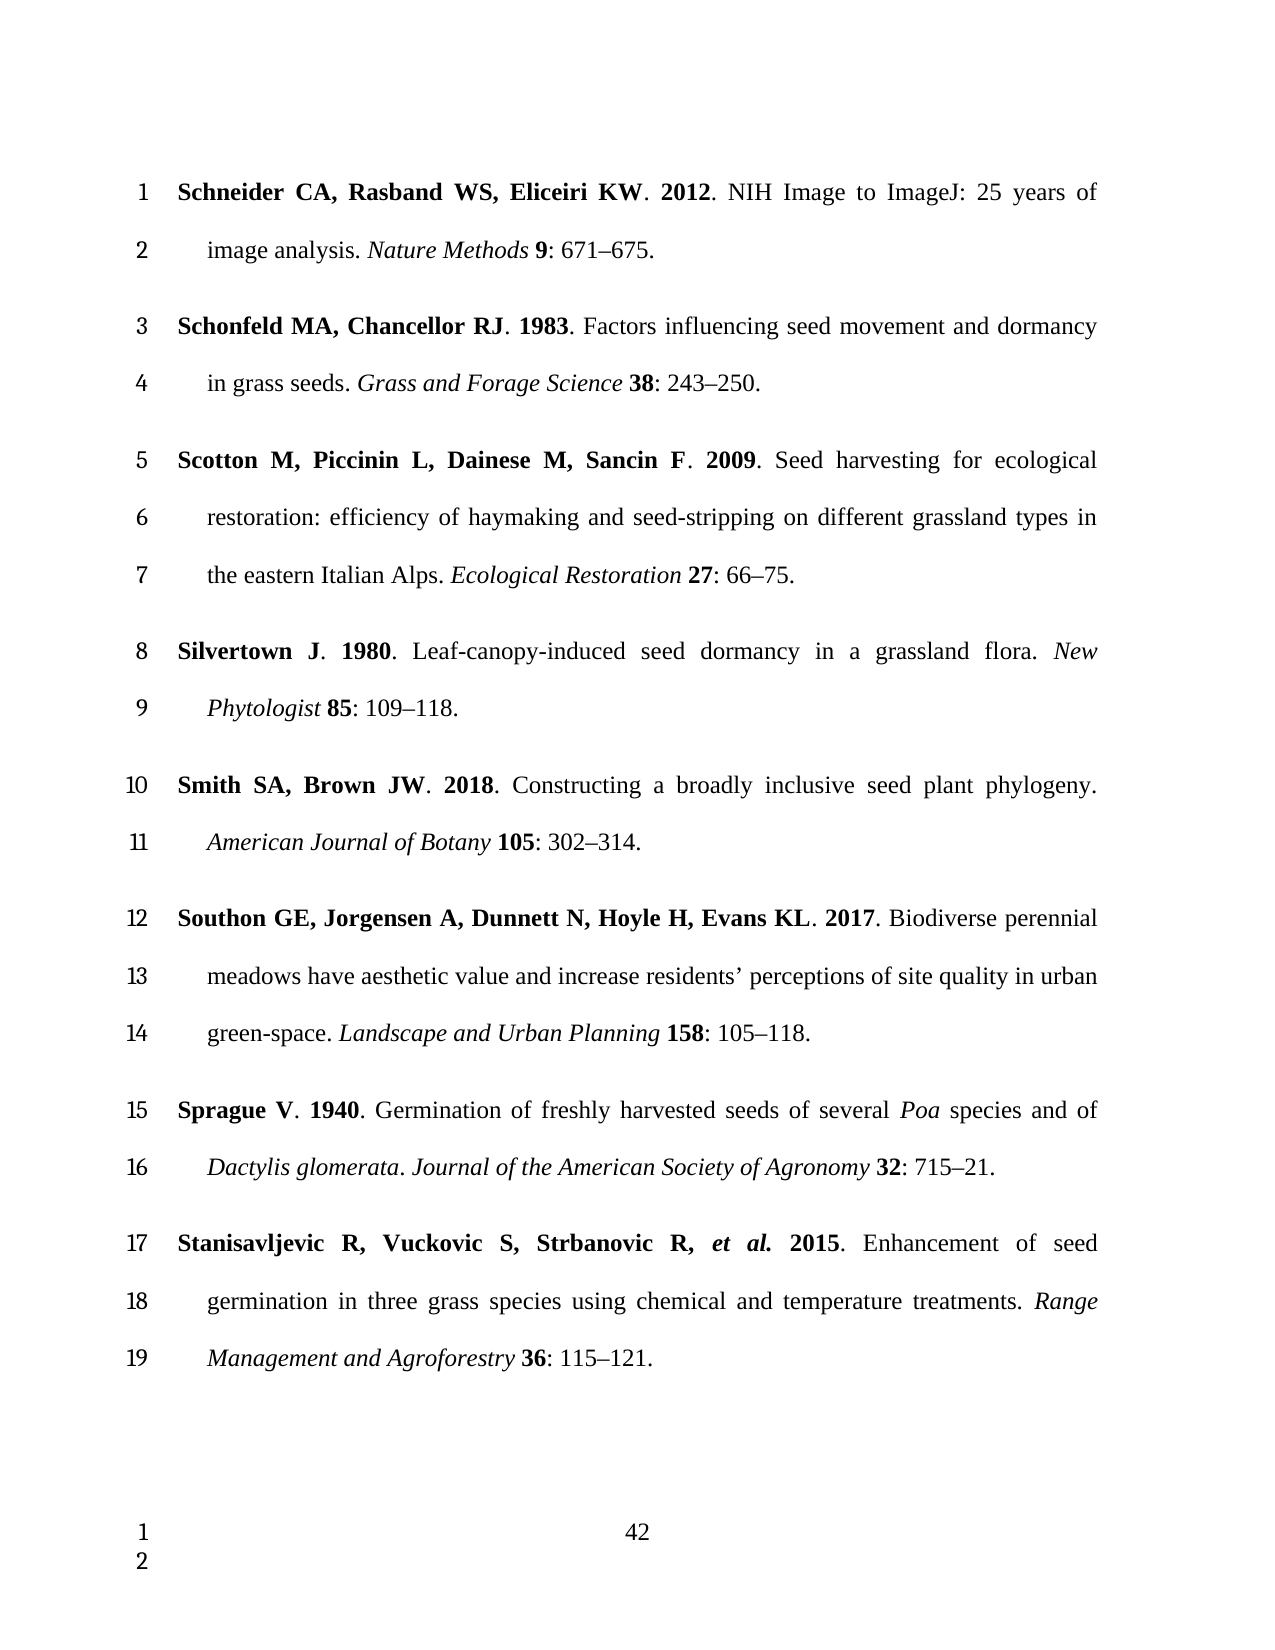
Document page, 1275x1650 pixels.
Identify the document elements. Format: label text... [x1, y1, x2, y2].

text Schneider CA, Rasband WS, Eliceiri KW. 2012. NIH Image to ImageJ: 25 years of image analysis. Nature Methods 9: 671–675. [177, 177, 1098, 263]
text Scotton M, Piccinin L, Dainese M, Sancin F. 2009. Seed harvesting for ecological restoration: efficiency of haymaking and seed-stripping on different grassland types in the eastern Italian Alps. Ecological Restoration 27: 66–75. [177, 445, 1098, 588]
text Silvertown J. 1980. Leaf-canopy-induced seed dormancy in a grassland flora. New Phytologist 85: 109–118. [177, 636, 1098, 722]
text Stanisavljevic R, Vuckovic S, Strbanovic R, et al. 2015. Enhancement of seed germination in three grass species using chemical and temperature treatments. Range Management and Agroforestry 36: 115–121. [177, 1228, 1098, 1372]
text Southon GE, Jorgensen A, Dunnett N, Hoyle H, Evans KL. 2017. Biodiverse perennial meadows have aesthetic value and increase residents’ perceptions of site quality in urban green-space. Landscape and Urban Planning 158: 105–118. [177, 903, 1098, 1047]
text Schonfeld MA, Chancellor RJ. 1983. Factors influencing seed movement and dormancy in grass seeds. Grass and Forage Science 38: 243–250. [177, 311, 1098, 397]
text Sprague V. 1940. Germination of freshly harvested seeds of several Poa species and of Dactylis glomerata. Journal of the American Society of Agronomy 32: 715–21. [177, 1095, 1098, 1181]
text Smith SA, Brown JW. 2018. Constructing a broadly inclusive seed plant phylogeny. American Journal of Botany 105: 302–314. [177, 770, 1098, 856]
